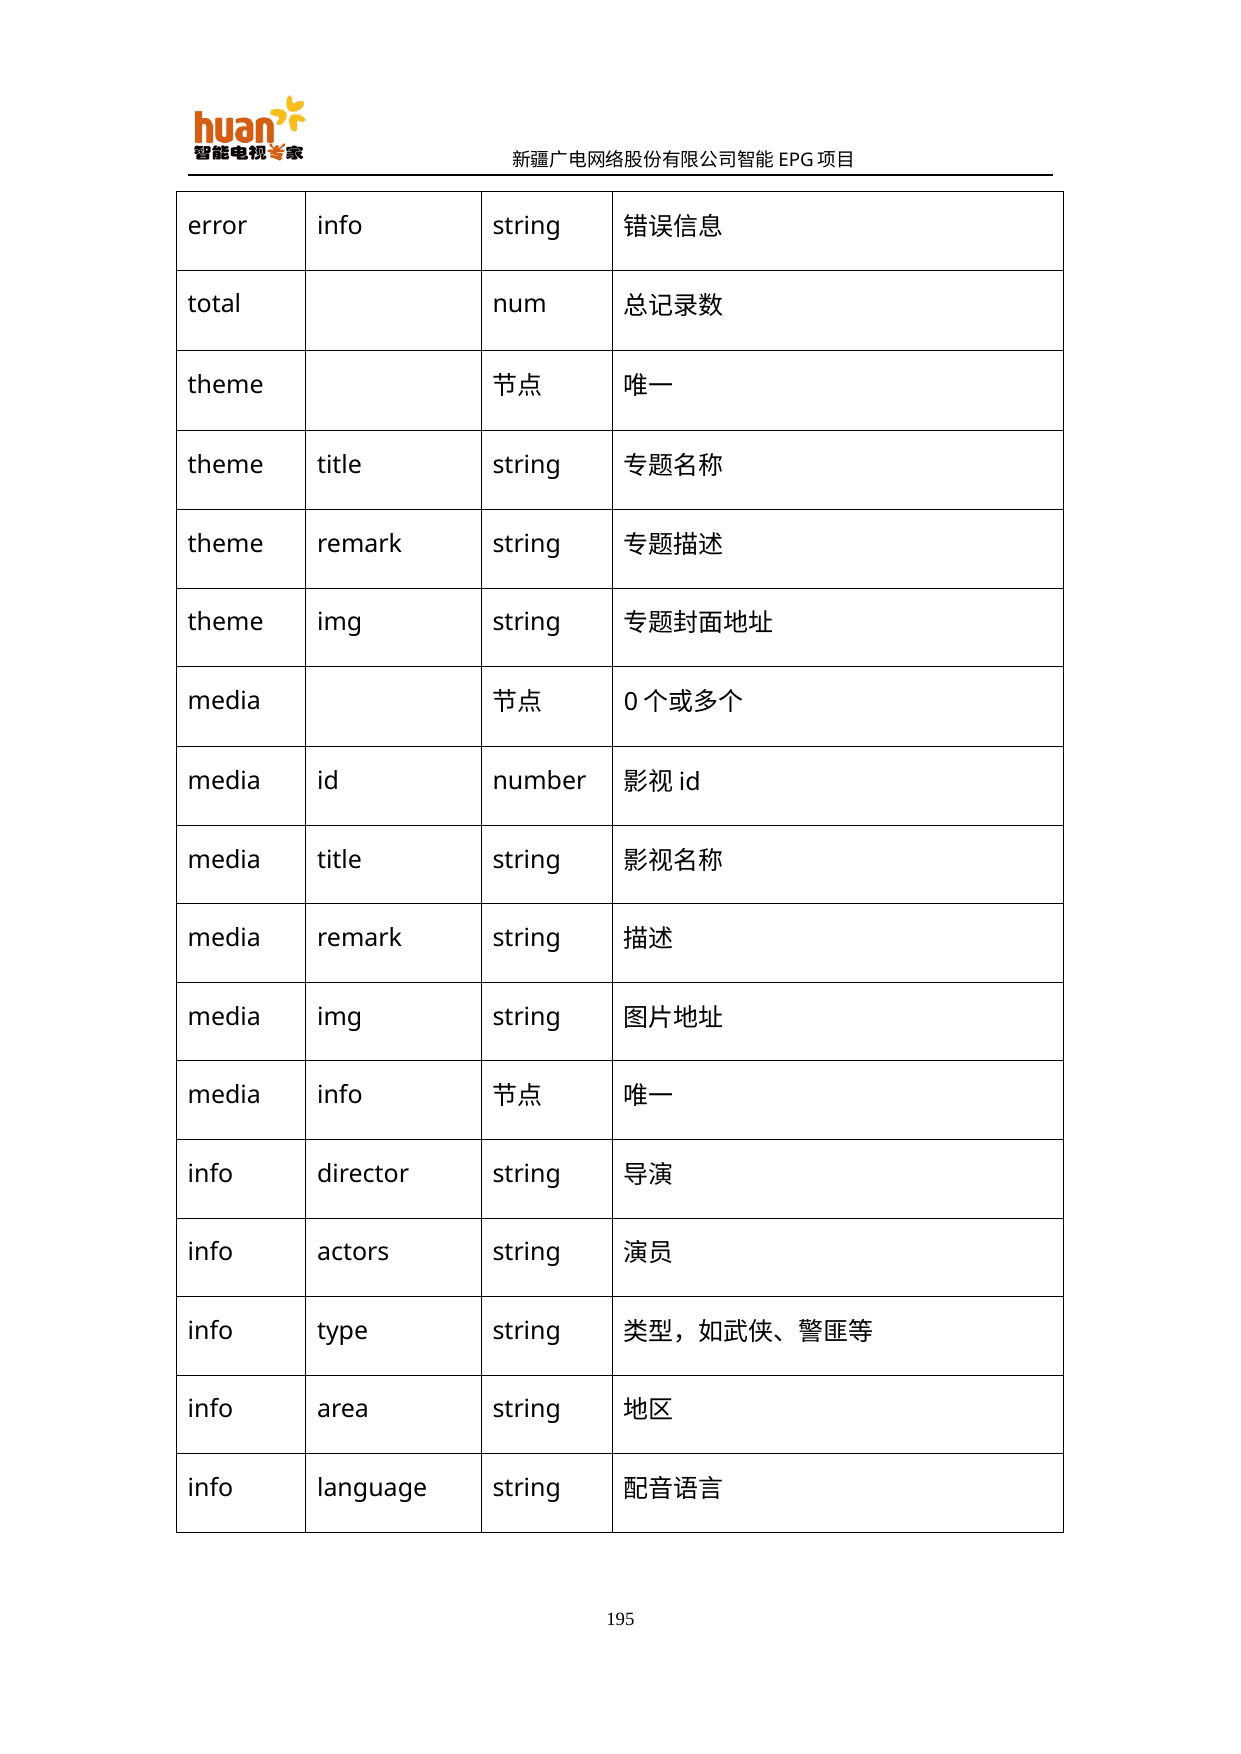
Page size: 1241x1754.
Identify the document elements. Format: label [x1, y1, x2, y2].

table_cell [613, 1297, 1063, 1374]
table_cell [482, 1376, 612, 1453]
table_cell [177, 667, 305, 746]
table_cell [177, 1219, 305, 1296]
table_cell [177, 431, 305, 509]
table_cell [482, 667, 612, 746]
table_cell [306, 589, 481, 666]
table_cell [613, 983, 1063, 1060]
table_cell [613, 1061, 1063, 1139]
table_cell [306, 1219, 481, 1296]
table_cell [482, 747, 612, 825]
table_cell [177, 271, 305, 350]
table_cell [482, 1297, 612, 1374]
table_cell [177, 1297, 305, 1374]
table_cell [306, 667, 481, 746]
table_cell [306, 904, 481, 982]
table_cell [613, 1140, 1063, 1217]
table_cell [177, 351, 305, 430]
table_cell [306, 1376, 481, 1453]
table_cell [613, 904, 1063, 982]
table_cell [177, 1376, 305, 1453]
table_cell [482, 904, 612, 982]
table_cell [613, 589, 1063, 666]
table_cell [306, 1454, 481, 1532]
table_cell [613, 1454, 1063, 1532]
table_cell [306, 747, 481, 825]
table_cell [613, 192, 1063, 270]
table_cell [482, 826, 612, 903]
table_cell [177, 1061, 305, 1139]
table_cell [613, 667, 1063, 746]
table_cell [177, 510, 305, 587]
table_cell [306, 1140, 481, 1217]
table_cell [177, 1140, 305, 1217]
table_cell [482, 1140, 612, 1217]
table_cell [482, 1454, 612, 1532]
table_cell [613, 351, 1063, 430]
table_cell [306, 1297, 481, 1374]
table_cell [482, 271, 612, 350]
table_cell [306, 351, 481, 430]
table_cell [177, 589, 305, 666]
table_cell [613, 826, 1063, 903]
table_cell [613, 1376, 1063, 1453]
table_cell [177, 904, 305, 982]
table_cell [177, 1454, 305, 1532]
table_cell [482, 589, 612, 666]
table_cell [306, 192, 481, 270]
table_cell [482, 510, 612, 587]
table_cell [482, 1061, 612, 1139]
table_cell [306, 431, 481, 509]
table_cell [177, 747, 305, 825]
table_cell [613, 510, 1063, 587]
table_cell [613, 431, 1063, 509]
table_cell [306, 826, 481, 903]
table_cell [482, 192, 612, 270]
picture [187, 88, 313, 167]
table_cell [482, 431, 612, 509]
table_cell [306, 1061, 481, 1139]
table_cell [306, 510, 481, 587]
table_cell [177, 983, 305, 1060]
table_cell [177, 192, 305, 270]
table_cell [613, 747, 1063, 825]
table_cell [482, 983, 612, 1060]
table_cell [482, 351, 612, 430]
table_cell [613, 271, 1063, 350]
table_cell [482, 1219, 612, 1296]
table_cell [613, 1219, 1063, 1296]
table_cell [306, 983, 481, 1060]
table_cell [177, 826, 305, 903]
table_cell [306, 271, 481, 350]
